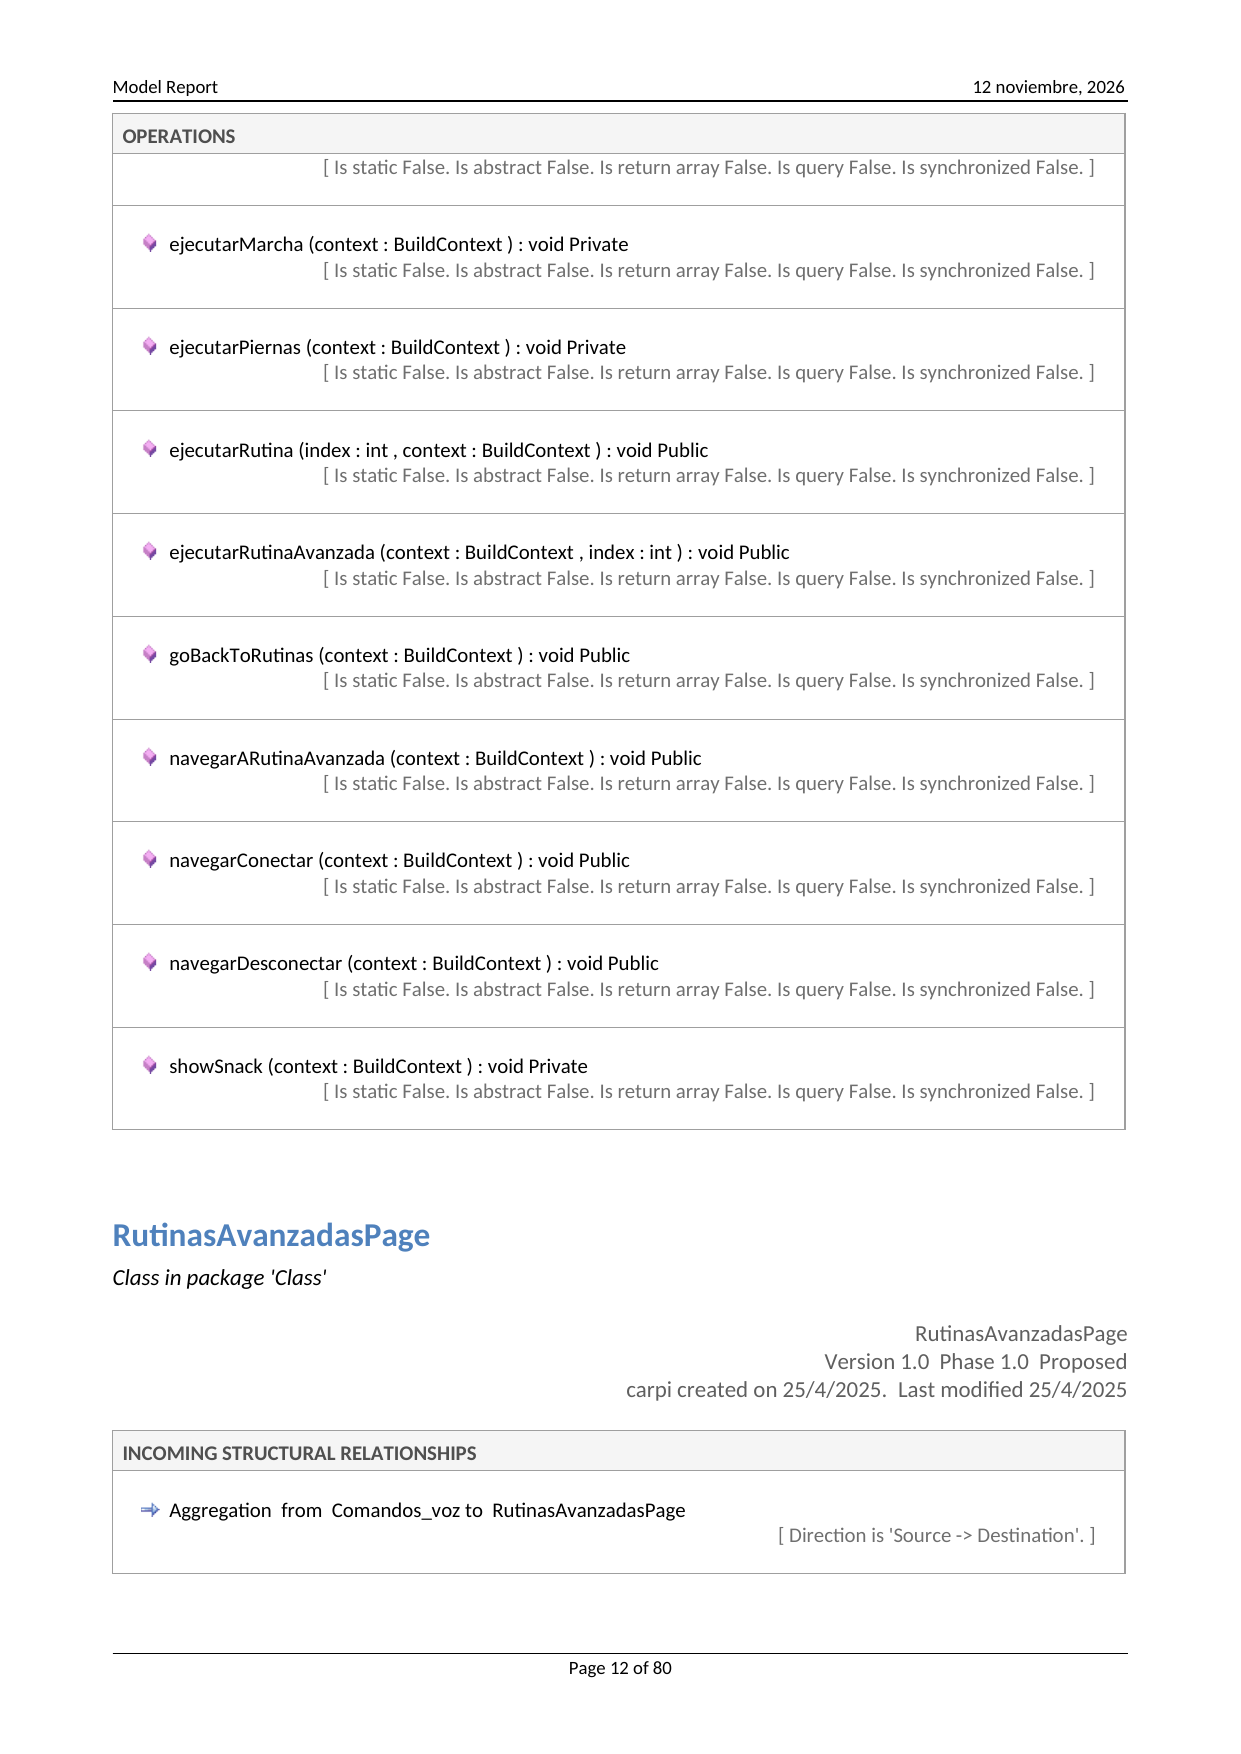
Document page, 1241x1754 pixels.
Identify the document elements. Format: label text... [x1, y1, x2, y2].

picture [141, 438, 160, 457]
table_cell ejecutarPiernas (context : BuildContext ) : void Private [ Is static False. Is abstract False. Is return array False. Is query False. Is synchronized False. ] [113, 309, 1124, 410]
picture [141, 643, 160, 663]
table_cell ejecutarMarcha (context : BuildContext ) : void Private [ Is static False. Is abstract False. Is return array False. Is query False. Is synchronized False. ] [113, 206, 1124, 308]
table_cell Aggregation from Comandos_voz to RutinasAvanzadasPage [ Direction is 'Source -> Destination'. ] [113, 1471, 1124, 1573]
picture [141, 541, 160, 560]
picture [141, 746, 160, 766]
table_cell navegarDesconectar (context : BuildContext ) : void Public [ Is static False. Is abstract False. Is return array False. Is query False. Is synchronized False. ] [113, 925, 1124, 1027]
table_cell showSnack (context : BuildContext ) : void Private [ Is static False. Is abstract False. Is return array False. Is query False. Is synchronized False. ] [113, 1028, 1124, 1129]
picture [141, 849, 160, 868]
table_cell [113, 154, 1124, 205]
text Class in package 'Class' [112, 1263, 1128, 1291]
picture [141, 1054, 160, 1074]
picture [141, 951, 160, 971]
table_cell goBackToRutinas (context : BuildContext ) : void Public [ Is static False. Is abstract False. Is return array False. Is query False. Is synchronized False. ] [113, 617, 1124, 718]
picture [141, 335, 160, 355]
table_header INCOMING STRUCTURAL RELATIONSHIPS [113, 1431, 1124, 1470]
text RutinasAvanzadasPage [112, 1319, 1128, 1347]
table_cell ejecutarRutinaAvanzada (context : BuildContext , index : int ) : void Public [ Is static False. Is abstract False. Is return array False. Is query False. Is synchronized False. ] [113, 514, 1124, 616]
table_header OPERATIONS [113, 114, 1124, 153]
text Version 1.0 Phase 1.0 Proposed [112, 1347, 1128, 1376]
text carpi created on 25/4/2025. Last modified 25/4/2025 [112, 1376, 1128, 1403]
table_cell navegarARutinaAvanzada (context : BuildContext ) : void Public [ Is static False. Is abstract False. Is return array False. Is query False. Is synchronized False. ] [113, 720, 1124, 821]
picture [141, 232, 160, 252]
subtitle RutinasAvanzadasPage [112, 1214, 1128, 1255]
table_cell navegarConectar (context : BuildContext ) : void Public [ Is static False. Is abstract False. Is return array False. Is query False. Is synchronized False. ] [113, 822, 1124, 924]
table_cell ejecutarRutina (index : int , context : BuildContext ) : void Public [ Is static False. Is abstract False. Is return array False. Is query False. Is synchronized False. ] [113, 411, 1124, 513]
picture [141, 1498, 160, 1517]
